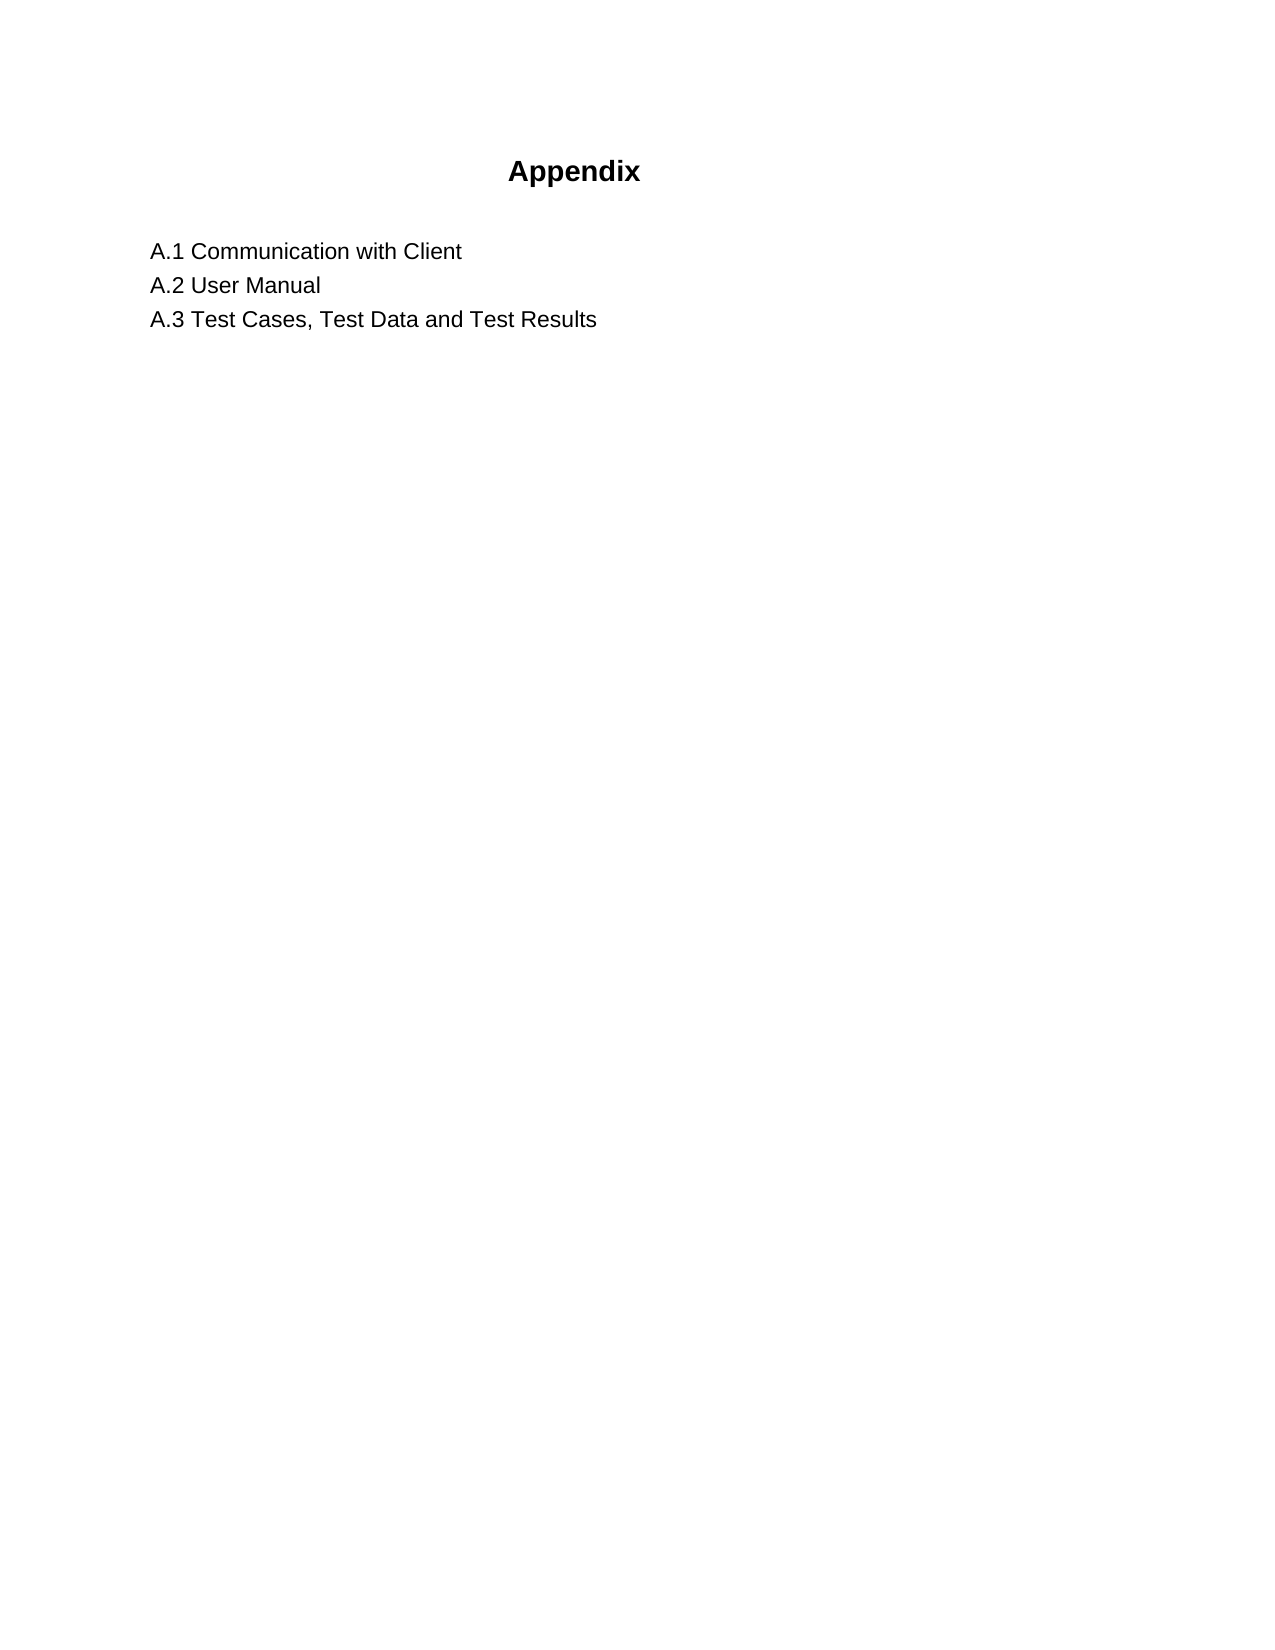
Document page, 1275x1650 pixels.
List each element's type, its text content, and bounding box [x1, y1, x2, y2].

text A.2 User Manual [150, 272, 998, 298]
text A.1 Communication with Client [150, 238, 998, 264]
text Appendix [150, 154, 998, 188]
text A.3 Test Cases, Test Data and Test Results [150, 306, 998, 332]
